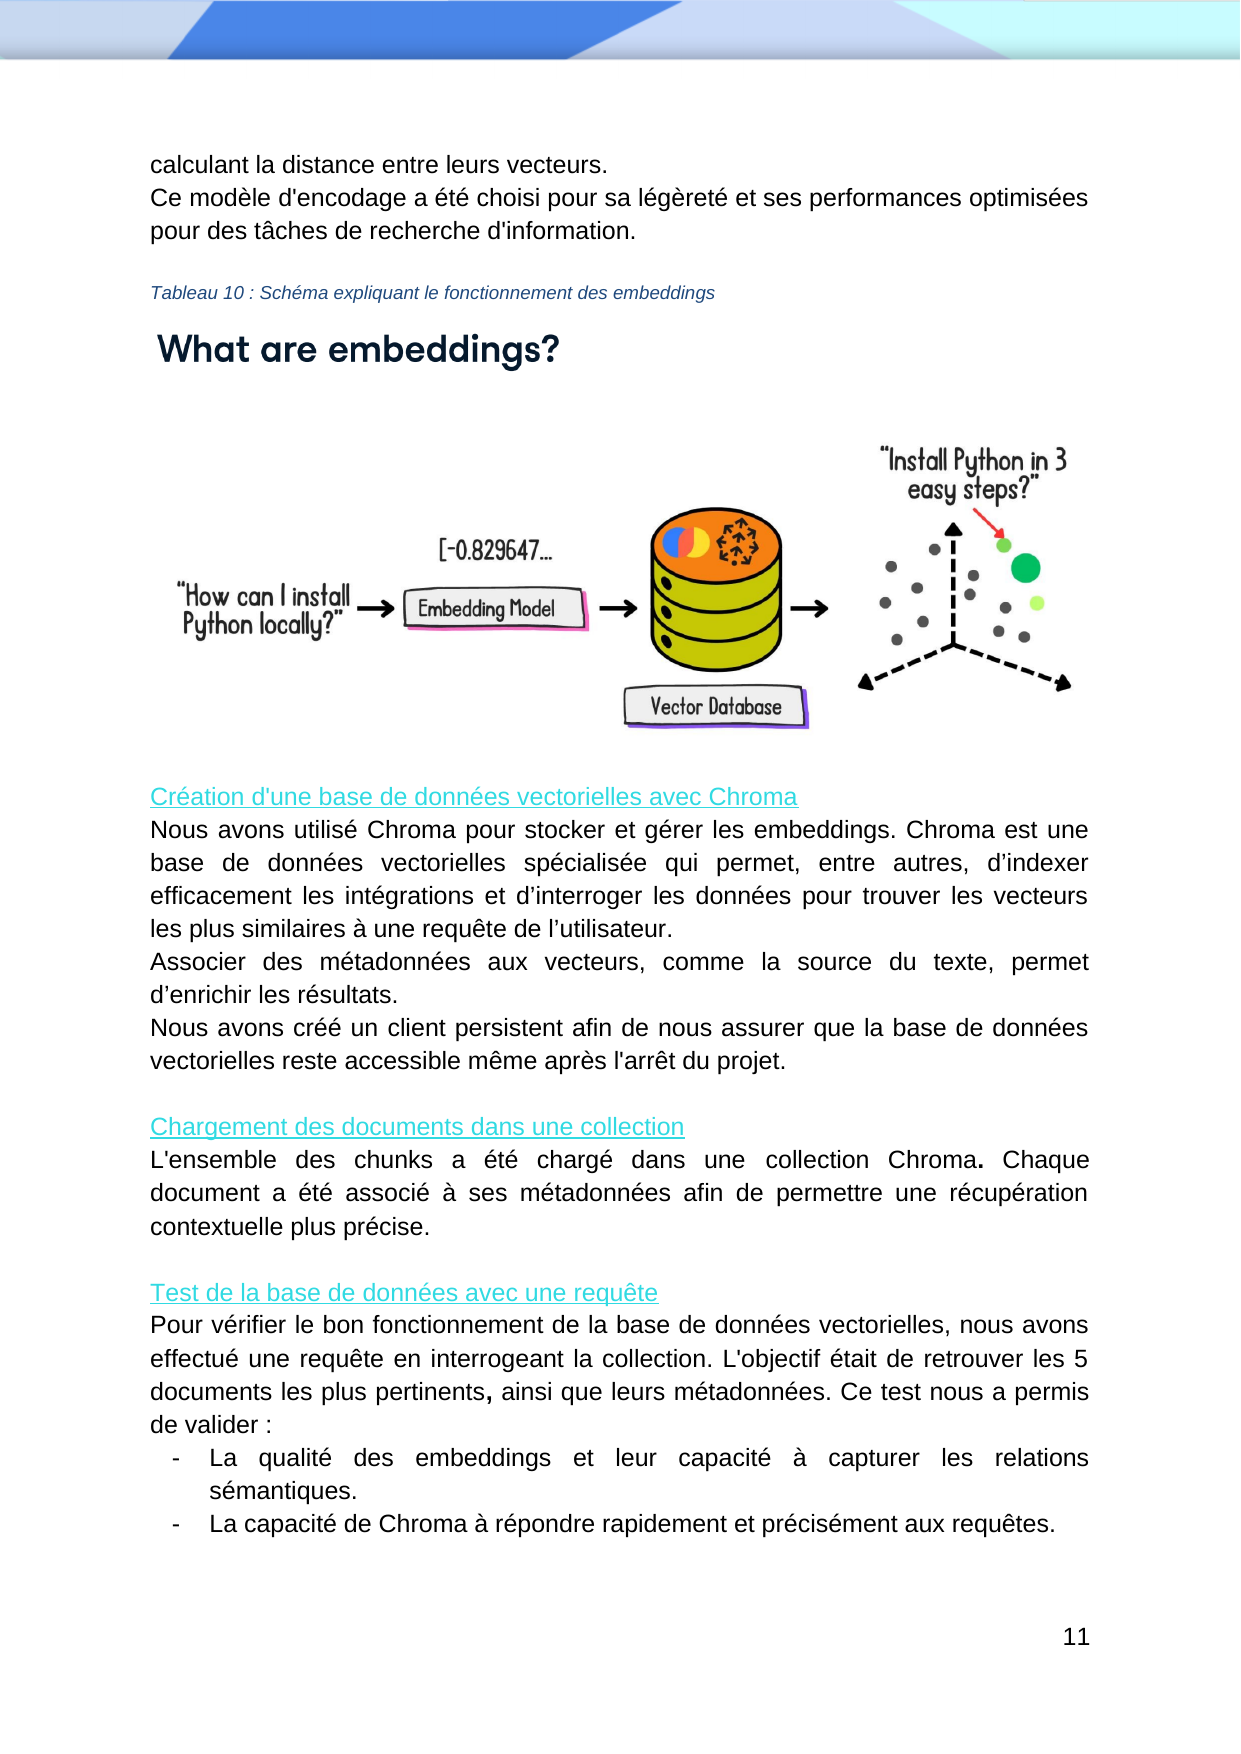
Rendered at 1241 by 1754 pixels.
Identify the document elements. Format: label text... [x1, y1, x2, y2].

text Nous avons créé un client persistent afin de nous assurer que la base de données vectorielles reste accessible même après l'arrêt du projet. [150, 1013, 1090, 1075]
list La qualité des embeddings et leur capacité à capturer les relations sémantiques. [172, 1443, 1090, 1504]
picture [150, 324, 1091, 745]
text Tableau 10 : Schéma expliquant le fonctionnement des embeddings [150, 282, 1090, 304]
text Test de la base de données avec une requête [150, 1277, 1090, 1306]
text Chargement des documents dans une collection [150, 1112, 1090, 1141]
text Associer des métadonnées aux vecteurs, comme la source du texte, permet d’enrichir les résultats. [150, 947, 1090, 1009]
text Création d'une base de données vectorielles avec Chroma [150, 782, 1090, 811]
text Pour vérifier le bon fonctionnement de la base de données vectorielles, nous avons effectué une requête en interrogeant la collection. L'objectif était de retrouver les 5 documents les plus pertinents, ainsi que leurs métadonnées. Ce test nous a permis de valider : [150, 1311, 1090, 1438]
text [150, 150, 1090, 245]
text Nous avons utilisé Chroma pour stocker et gérer les embeddings. Chroma est une base de données vectorielles spécialisée qui permet, entre autres, d’indexer efficacement les intégrations et d’interroger les données pour trouver les vecteurs les plus similaires à une requête de l’utilisateur. [150, 815, 1090, 943]
list La capacité de Chroma à répondre rapidement et précisément aux requêtes. [172, 1509, 1090, 1537]
text L'ensemble des chunks a été chargé dans une collection Chroma. Chaque document a été associé à ses métadonnées afin de permettre une récupération contextuelle plus précise. [150, 1145, 1090, 1240]
picture [0, 0, 1239, 79]
